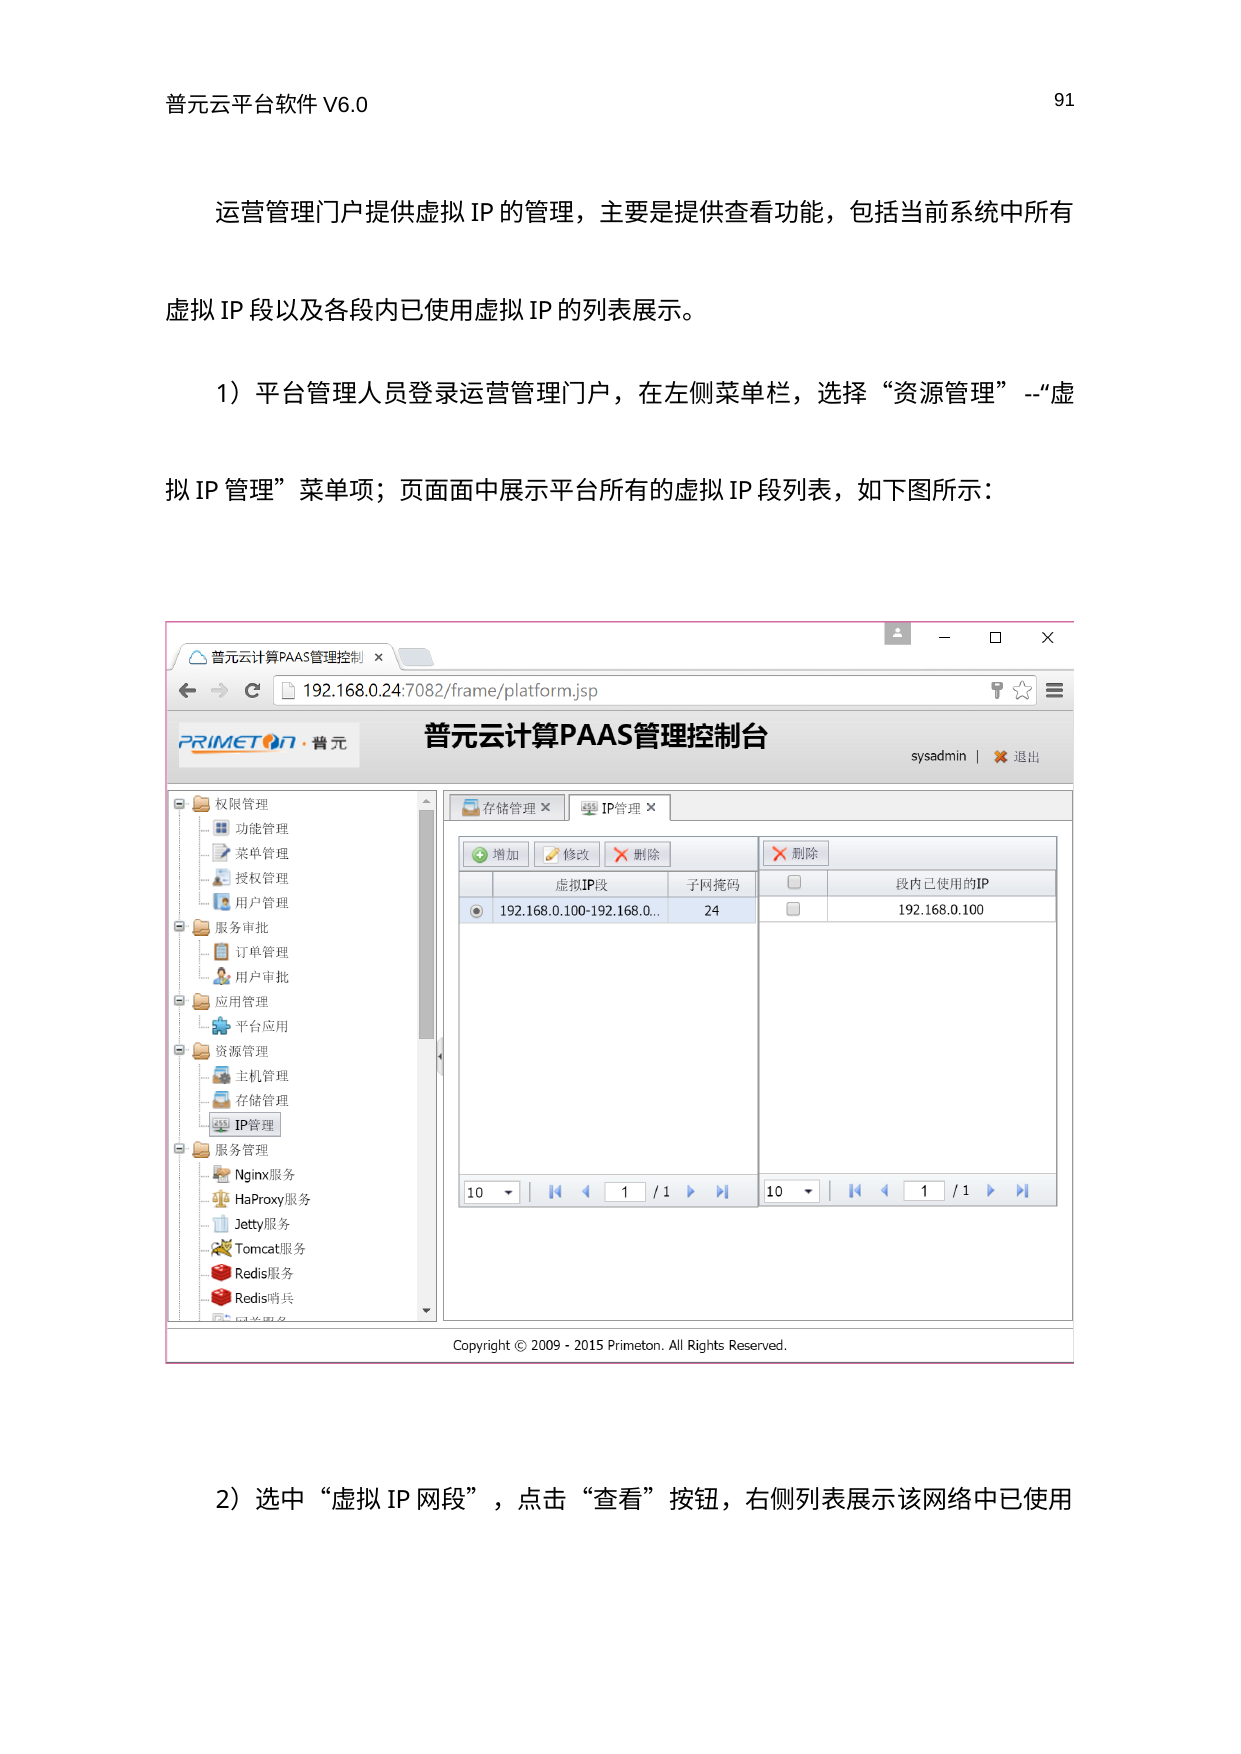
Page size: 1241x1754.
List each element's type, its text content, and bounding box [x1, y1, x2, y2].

text 运营管理门户提供虚拟IP的管理，主要是提供查看功能，包括当前系统中所有虚拟IP段以及各段内已使用虚拟IP的列表展示。 [165, 178, 1075, 341]
text 1）平台管理人员登录运营管理门户，在左侧菜单栏，选择“资源管理”--“虚拟IP管理”菜单项；页面面中展示平台所有的虚拟IP段列表，如下图所示： [165, 359, 1075, 521]
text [165, 1465, 1075, 1530]
picture [165, 621, 1074, 1364]
